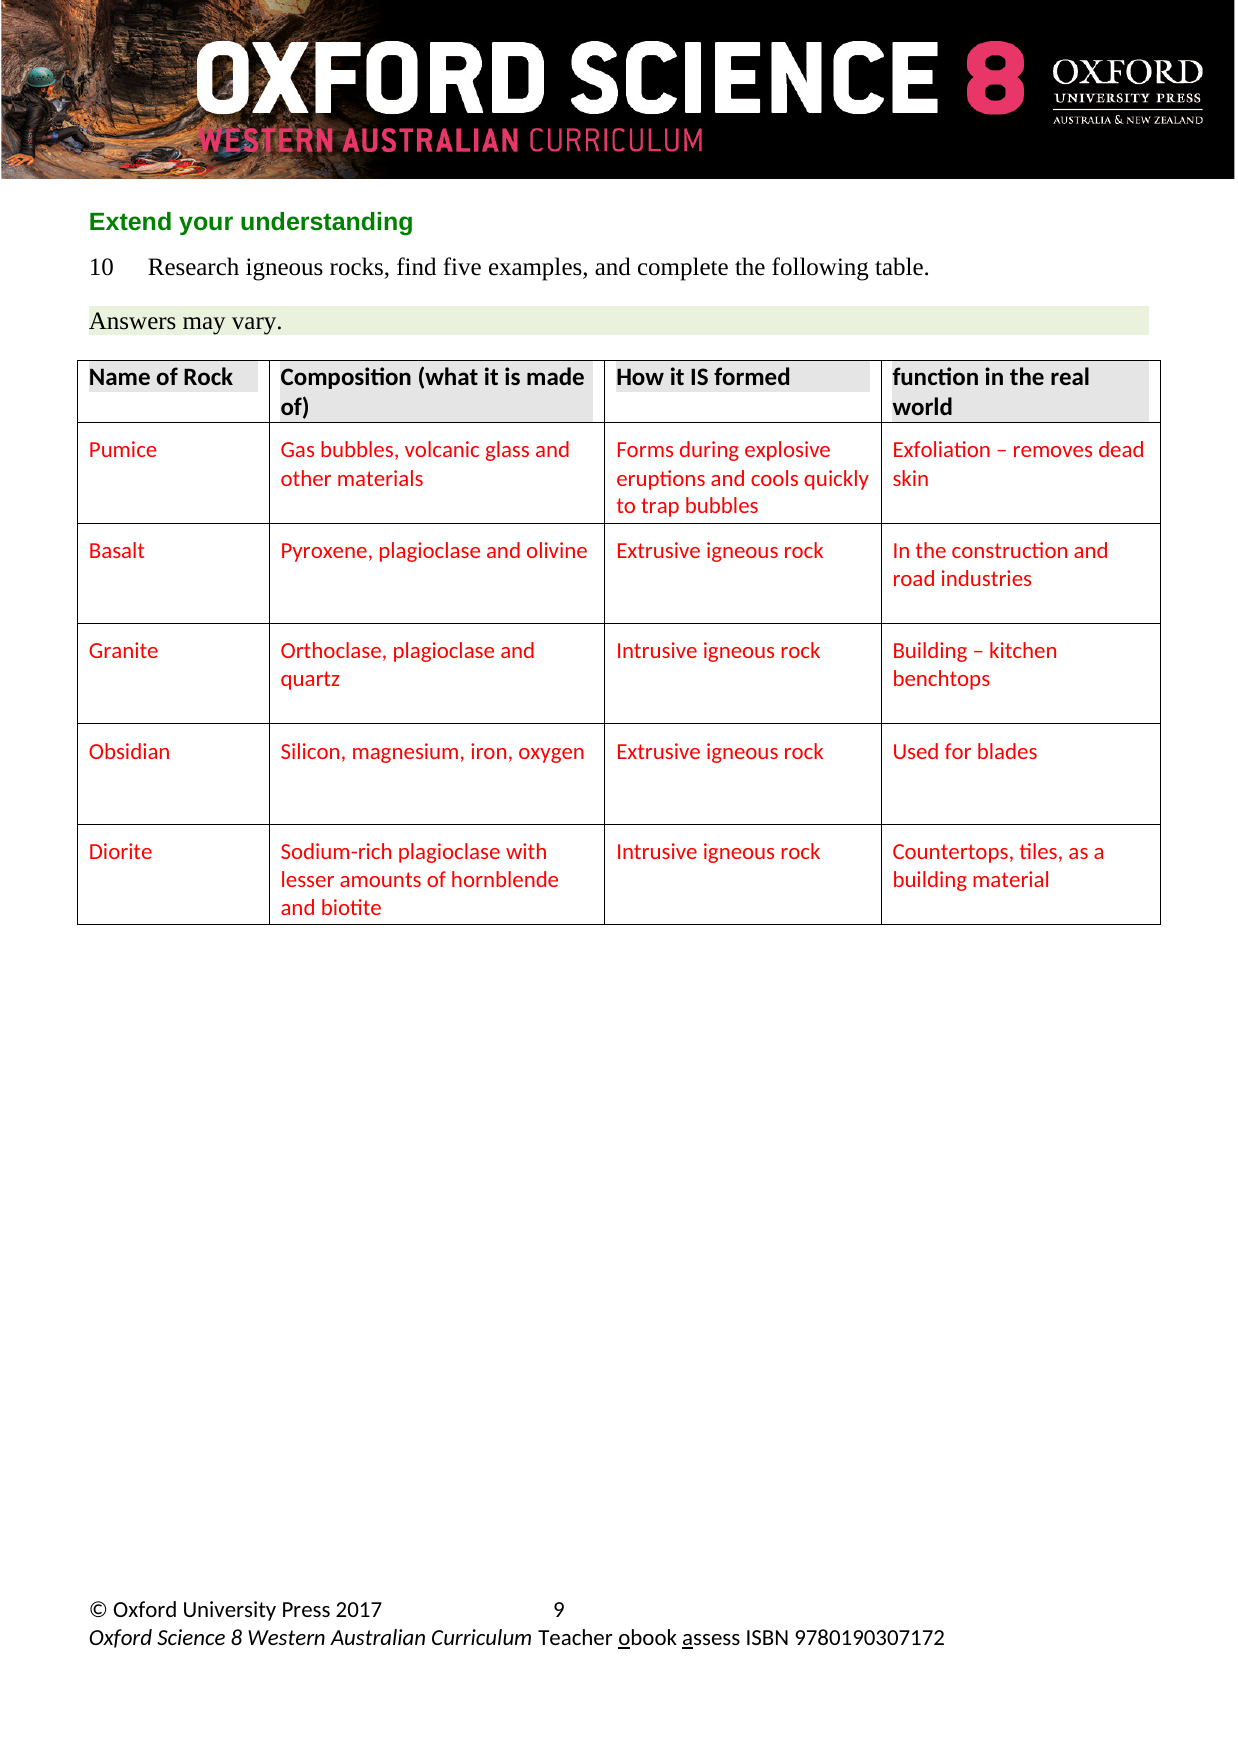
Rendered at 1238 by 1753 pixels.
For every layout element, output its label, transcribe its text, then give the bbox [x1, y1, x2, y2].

table_cell Intrusive igneous rock [605, 825, 881, 924]
picture [0, 0, 1233, 178]
table_cell Exfoliation – removes dead skin [882, 423, 1160, 522]
table_cell Extrusive igneous rock [605, 524, 881, 623]
table_cell Building – kitchen benchtops [882, 624, 1160, 723]
table_cell Silicon, magnesium, iron, oxygen [270, 724, 604, 824]
text Answers may vary. [89, 306, 1149, 335]
table_header How it IS formed [605, 361, 881, 422]
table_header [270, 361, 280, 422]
table_cell Sodium-rich plagioclase with lesser amounts of hornblende and biotite [270, 825, 604, 924]
table_cell In the construction and road industries [882, 524, 1160, 623]
table_header Name of Rock [78, 361, 269, 422]
table_cell Diorite [78, 825, 269, 924]
table_cell Extrusive igneous rock [605, 724, 881, 824]
table_cell Obsidian [78, 724, 269, 824]
table_cell Basalt [78, 524, 269, 623]
table_cell Intrusive igneous rock [605, 624, 881, 723]
table_cell Pyroxene, plagioclase and olivine [270, 524, 604, 623]
table_cell Pumice [78, 423, 269, 522]
table_cell Gas bubbles, volcanic glass and other materials [270, 423, 604, 522]
list 10 Research igneous rocks, find five examples, and complete the following table. [89, 252, 1149, 281]
table_cell Orthoclase, plagioclase and quartz [270, 624, 604, 723]
table_cell Forms during explosive eruptions and cools quickly to trap bubbles [605, 423, 881, 522]
text Extend your understanding [89, 207, 1149, 236]
table_cell Used for blades [882, 724, 1160, 824]
table_cell Granite [78, 624, 269, 723]
table_cell Countertops, tiles, as a building material [882, 825, 1160, 924]
